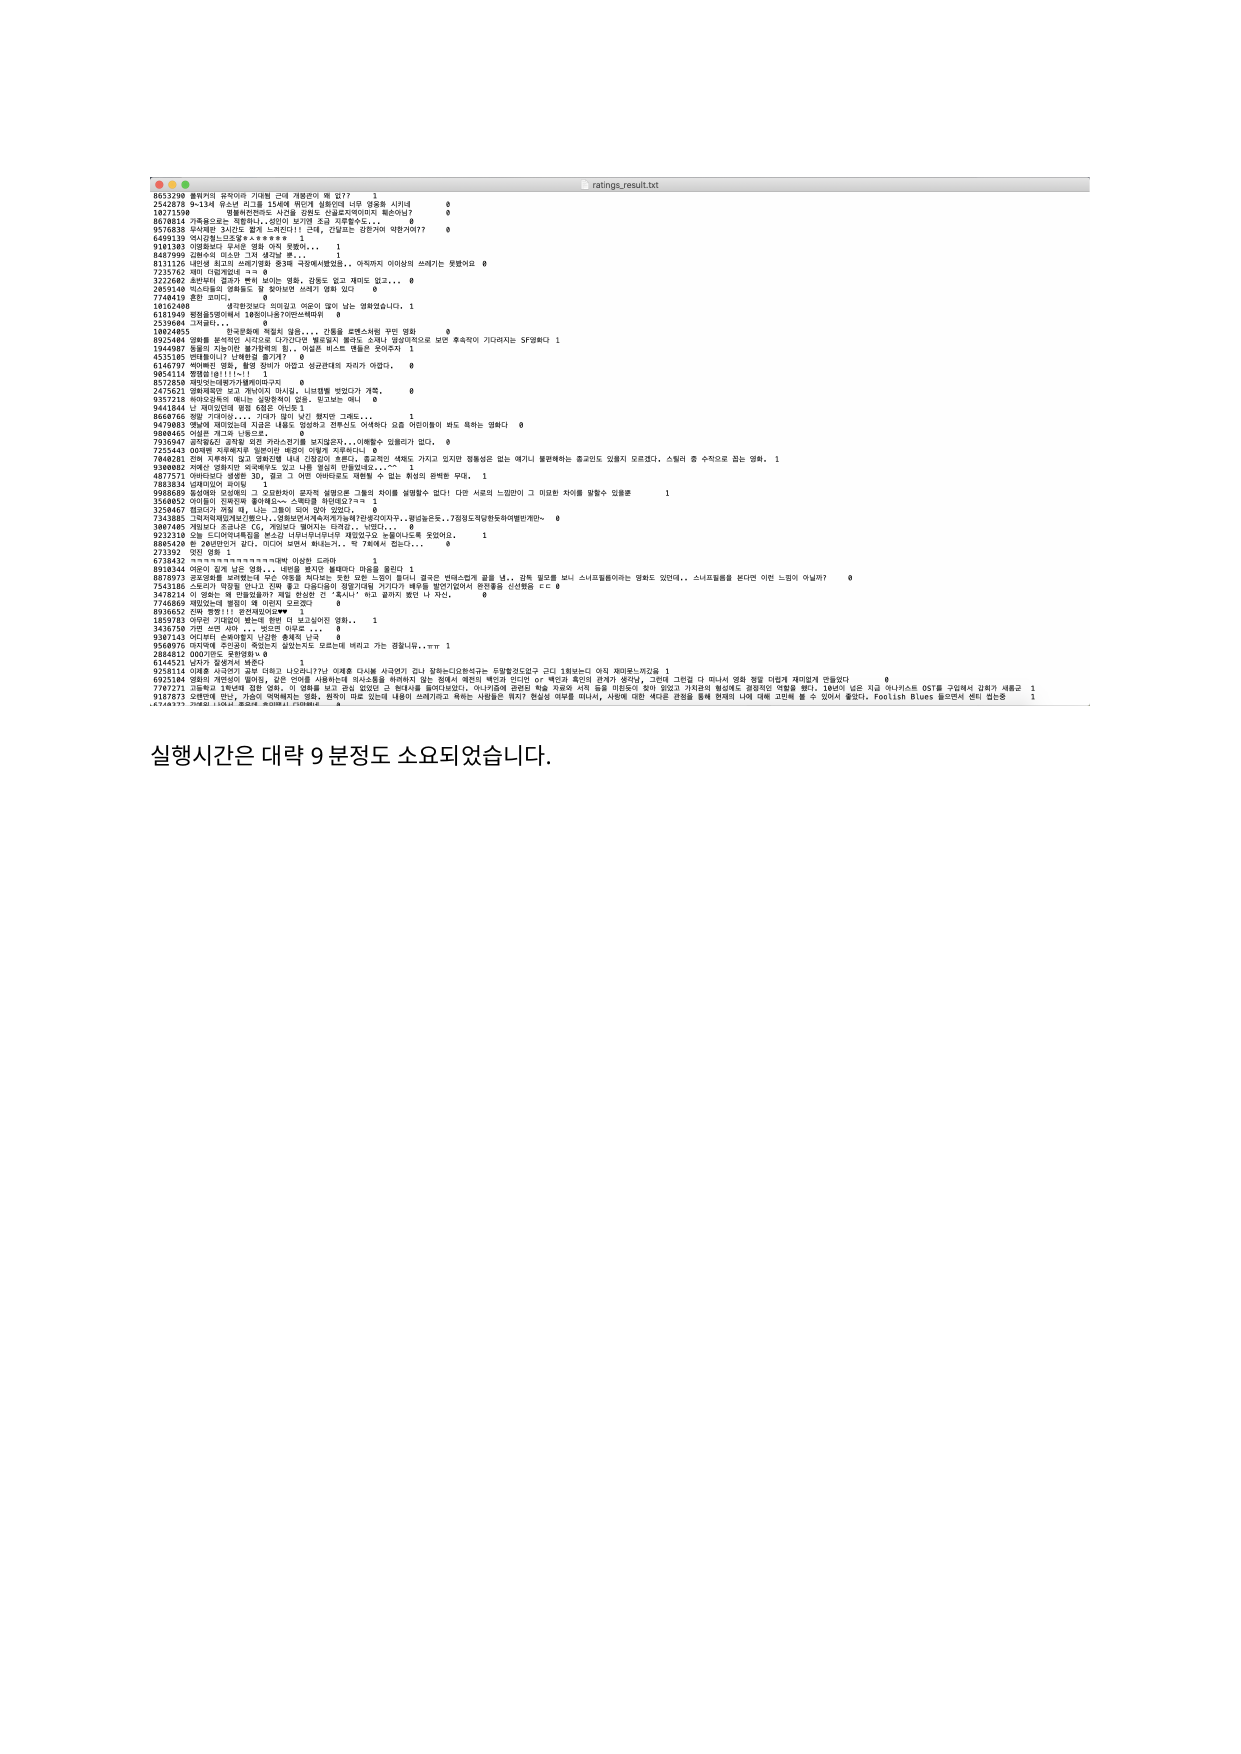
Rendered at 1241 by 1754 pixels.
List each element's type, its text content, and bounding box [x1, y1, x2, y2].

picture [150, 177, 1090, 706]
text 실행시간은 대략 9분정도 소요되었습니다. [150, 735, 1090, 771]
